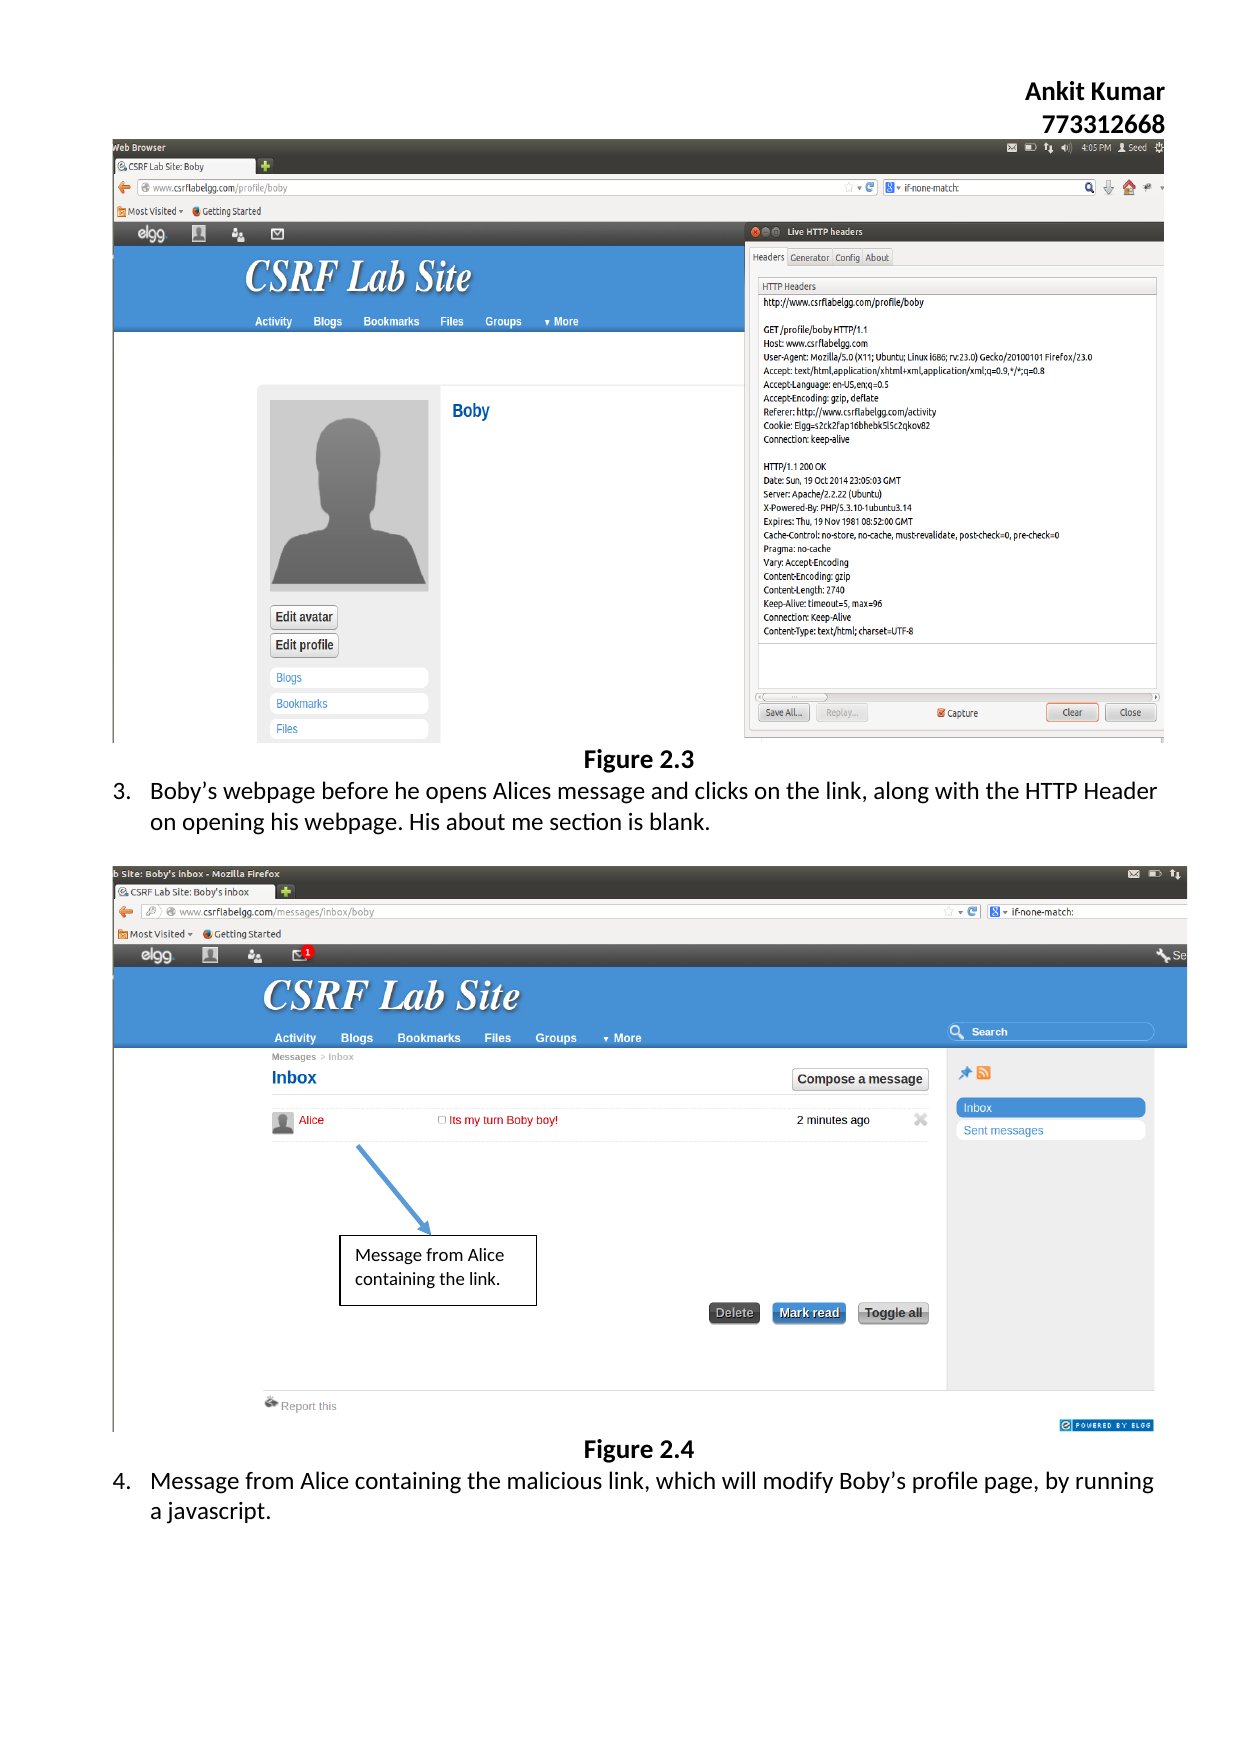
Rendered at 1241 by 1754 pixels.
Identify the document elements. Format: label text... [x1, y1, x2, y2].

list Boby’s webpage before he opens Alices message and clicks on the link, along with the HTTP Header on opening his webpage. His about me section is blank. [112, 775, 1165, 836]
list Message from Alice containing the malicious link, which will modify Boby’s profile page, by running a javascript. [112, 1465, 1165, 1526]
text Figure 2.3 [112, 742, 1165, 775]
picture [112, 139, 1164, 743]
picture [112, 866, 1188, 1432]
text Figure 2.4 [112, 1432, 1165, 1465]
